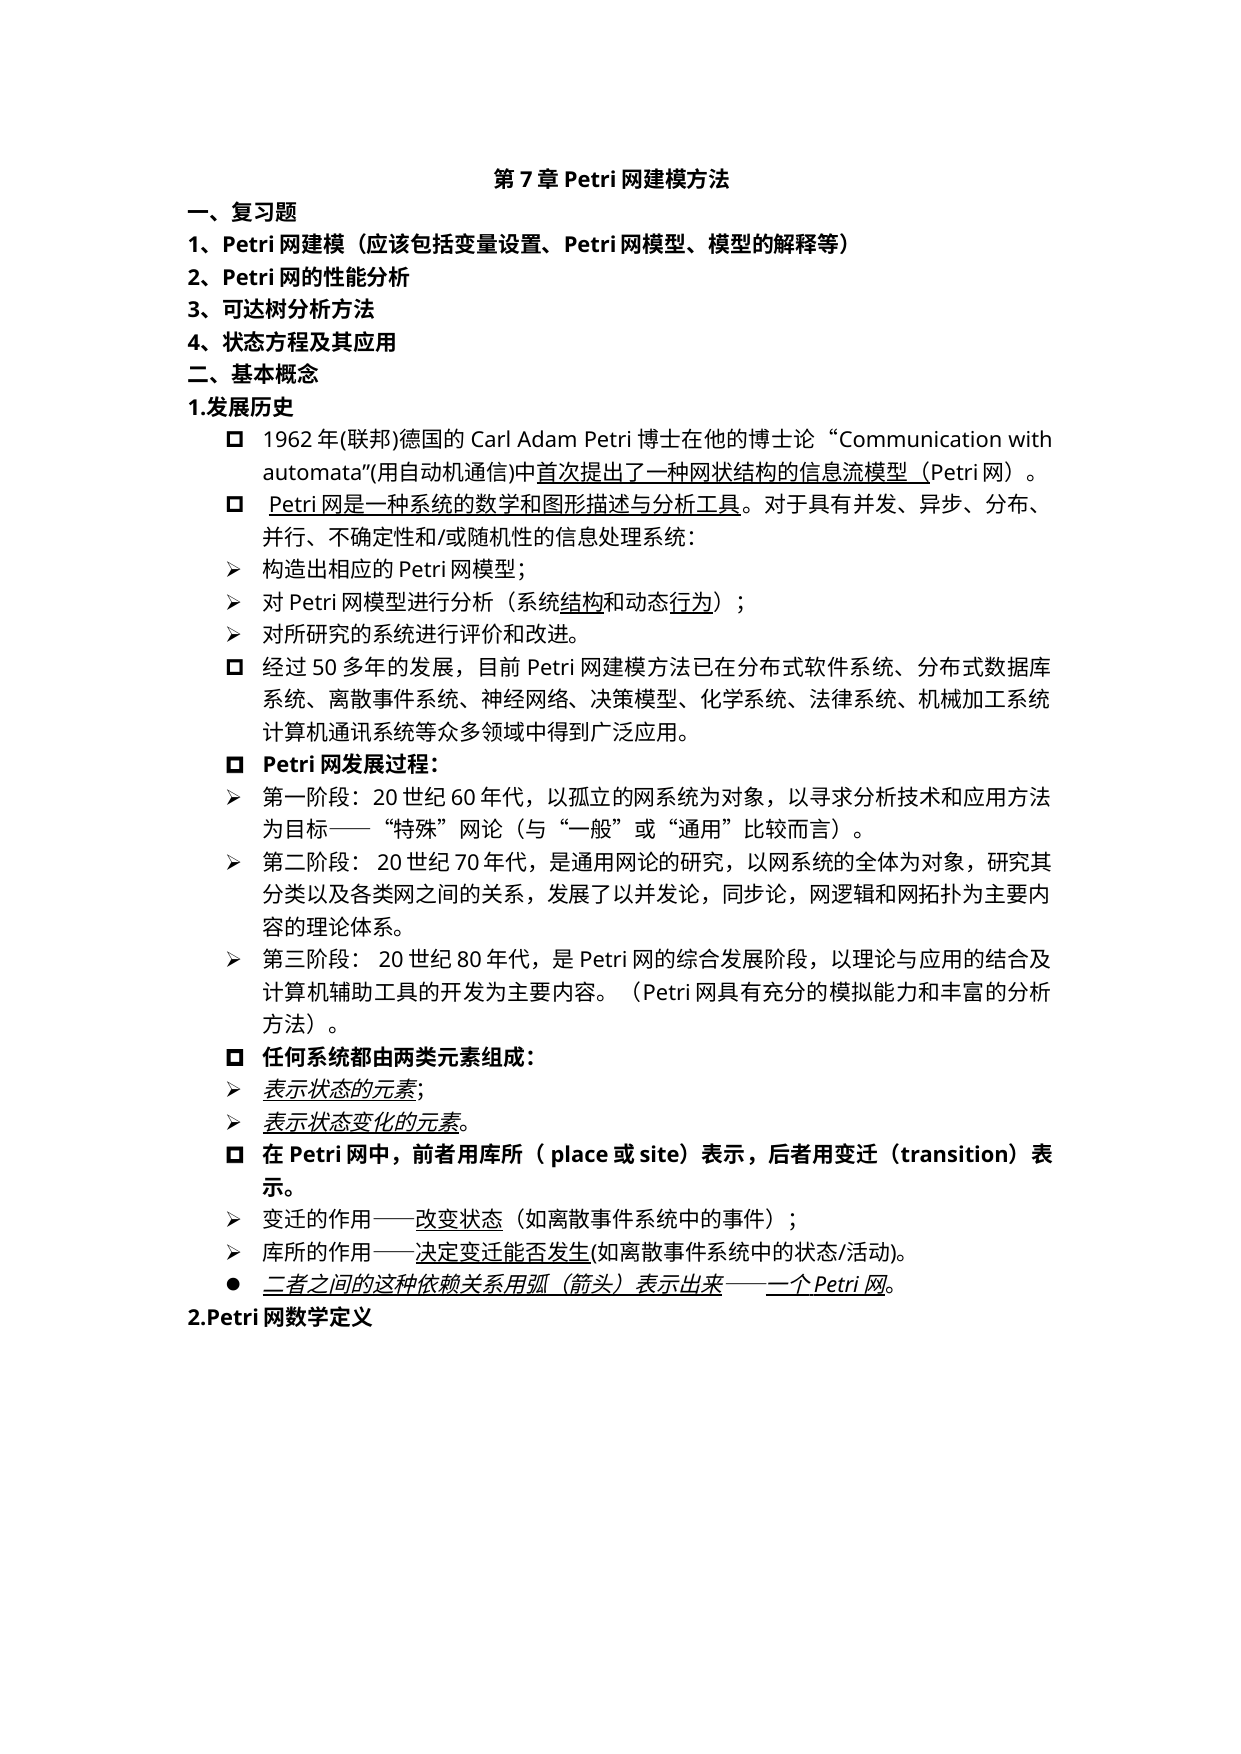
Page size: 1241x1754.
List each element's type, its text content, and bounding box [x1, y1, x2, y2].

text 4、状态方程及其应用 [187, 324, 1053, 357]
list 第三阶段： 20世纪80年代，是Petri网的综合发展阶段，以理论与应用的结合及计算机辅助工具的开发为主要内容。（Petri网具有充分的模拟能力和丰富的分析方法）。 [225, 942, 1053, 1039]
list 任何系统都由两类元素组成： [225, 1039, 1053, 1072]
text 一、复习题 [187, 194, 1053, 227]
list 变迁的作用——改变状态（如离散事件系统中的事件）； [225, 1202, 1053, 1234]
list 对所研究的系统进行评价和改进。 [225, 617, 1053, 649]
text 1、Petri网建模（应该包括变量设置、Petri网模型、模型的解释等） [187, 227, 1053, 259]
list 对Petri网模型进行分析（系统结构和动态行为）； [225, 584, 1053, 617]
text 3、可达树分析方法 [187, 292, 1053, 324]
list 构造出相应的Petri网模型； [225, 552, 1053, 584]
list 第一阶段：20世纪60年代，以孤立的网系统为对象，以寻求分析技术和应用方法为目标——“特殊”网论（与“一般”或“通用”比较而言）。 [225, 779, 1053, 844]
text 2、Petri网的性能分析 [187, 259, 1053, 292]
list 表示状态变化的元素。 [225, 1104, 1053, 1137]
text 1.发展历史 [187, 389, 1053, 422]
list Petri网发展过程： [225, 747, 1053, 779]
list Petri网是一种系统的数学和图形描述与分析工具。对于具有并发、异步、分布、并行、不确定性和/或随机性的信息处理系统： [225, 487, 1053, 552]
list 表示状态的元素； [225, 1072, 1053, 1104]
list 库所的作用——决定变迁能否发生(如离散事件系统中的状态/活动)。 [225, 1234, 1053, 1267]
list 在Petri网中，前者用库所（ place或site）表示，后者用变迁（transition）表示。 [225, 1137, 1053, 1202]
list 二者之间的这种依赖关系用弧（箭头）表示出来——一个Petri网。 [225, 1267, 1053, 1299]
list 经过50多年的发展，目前Petri网建模方法已在分布式软件系统、分布式数据库系统、离散事件系统、神经网络、决策模型、化学系统、法律系统、机械加工系统、计算机通讯系统等众多领域中得到广泛应用。 [225, 649, 1053, 747]
list 第二阶段： 20世纪70年代，是通用网论的研究，以网系统的全体为对象，研究其分类以及各类网之间的关系，发展了以并发论，同步论，网逻辑和网拓扑为主要内容的理论体系。 [225, 844, 1053, 942]
list 1962年(联邦)德国的Carl Adam Petri博士在他的博士论“Communication with automata”(用自动机通信)中首次提出了一种网状结构的信息流模型（Petri网）。 [225, 422, 1053, 487]
text 第7章 Petri网建模方法 [450, 162, 1053, 194]
text 二、基本概念 [187, 357, 1053, 389]
text 2.Petri网数学定义 [187, 1299, 1053, 1332]
